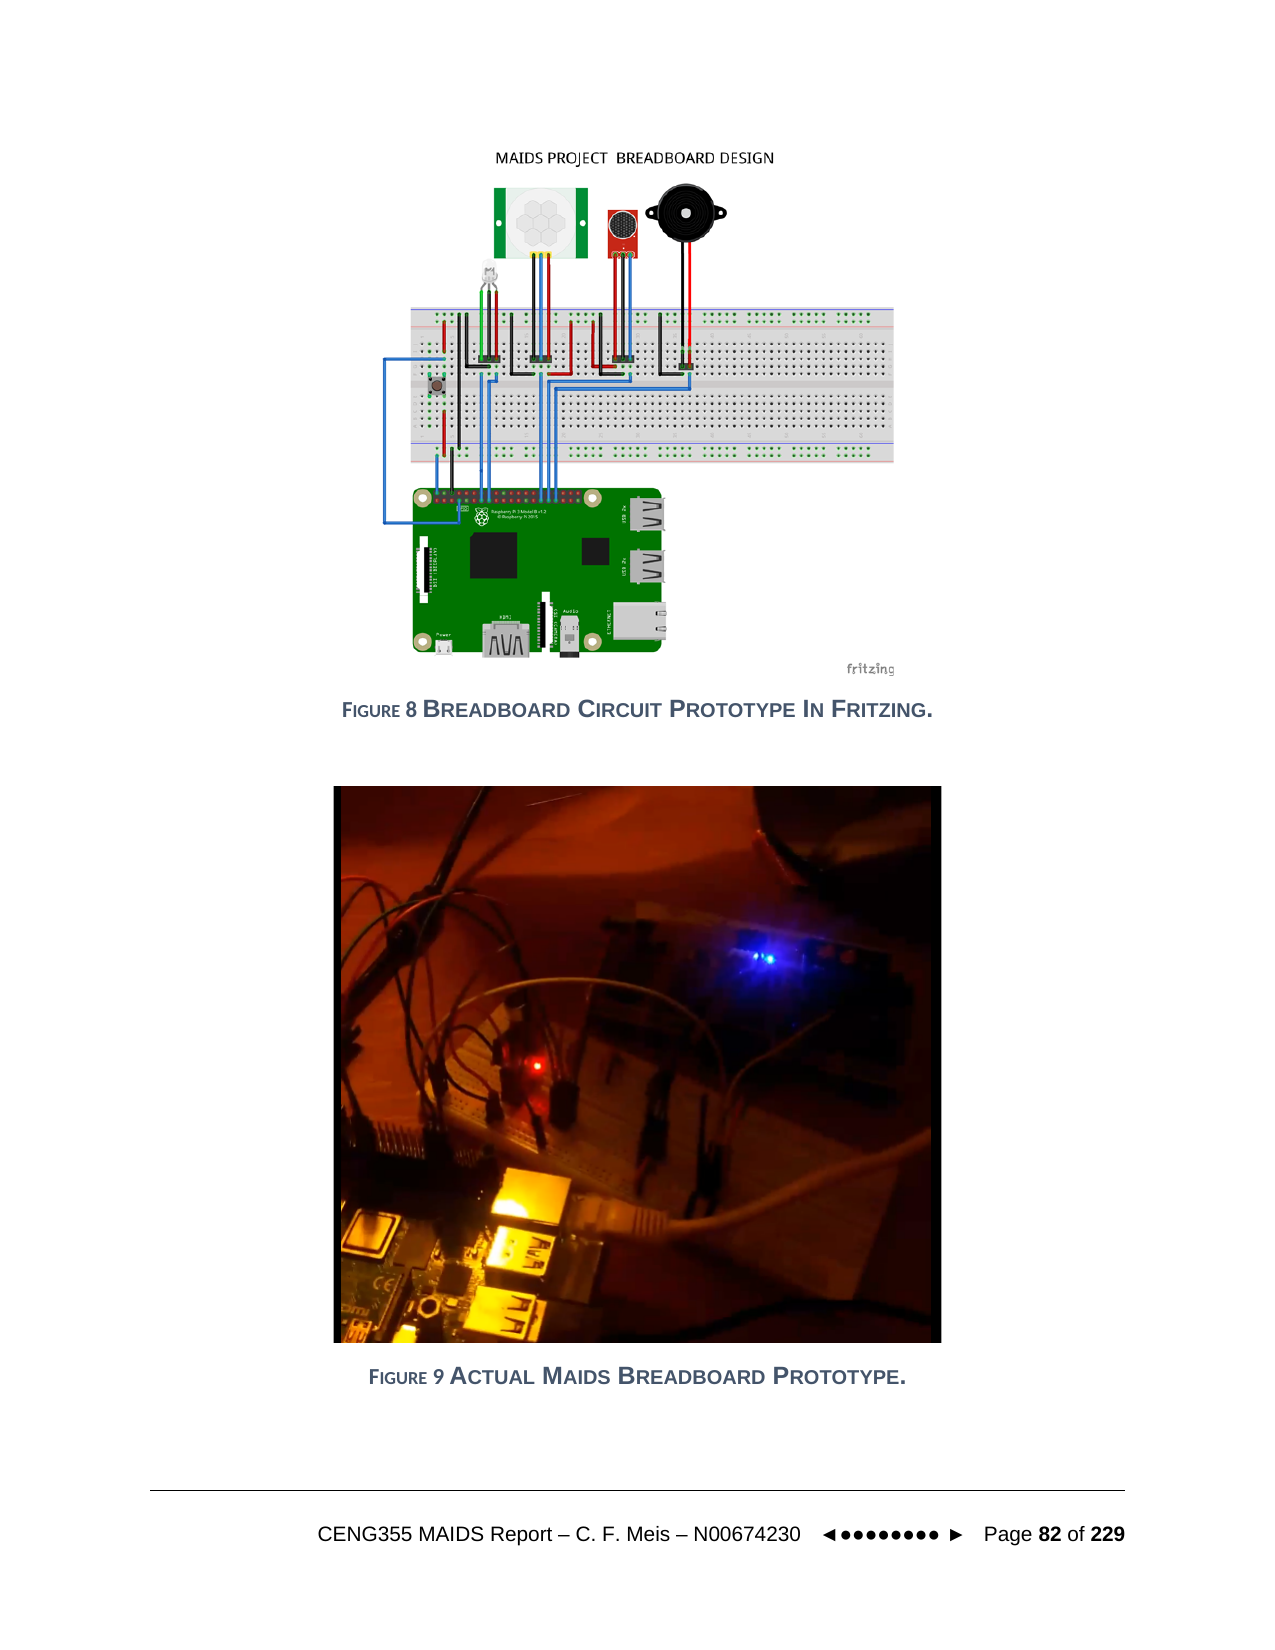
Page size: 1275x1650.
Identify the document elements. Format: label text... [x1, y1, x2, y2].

picture [333, 786, 942, 1343]
picture [381, 150, 894, 676]
